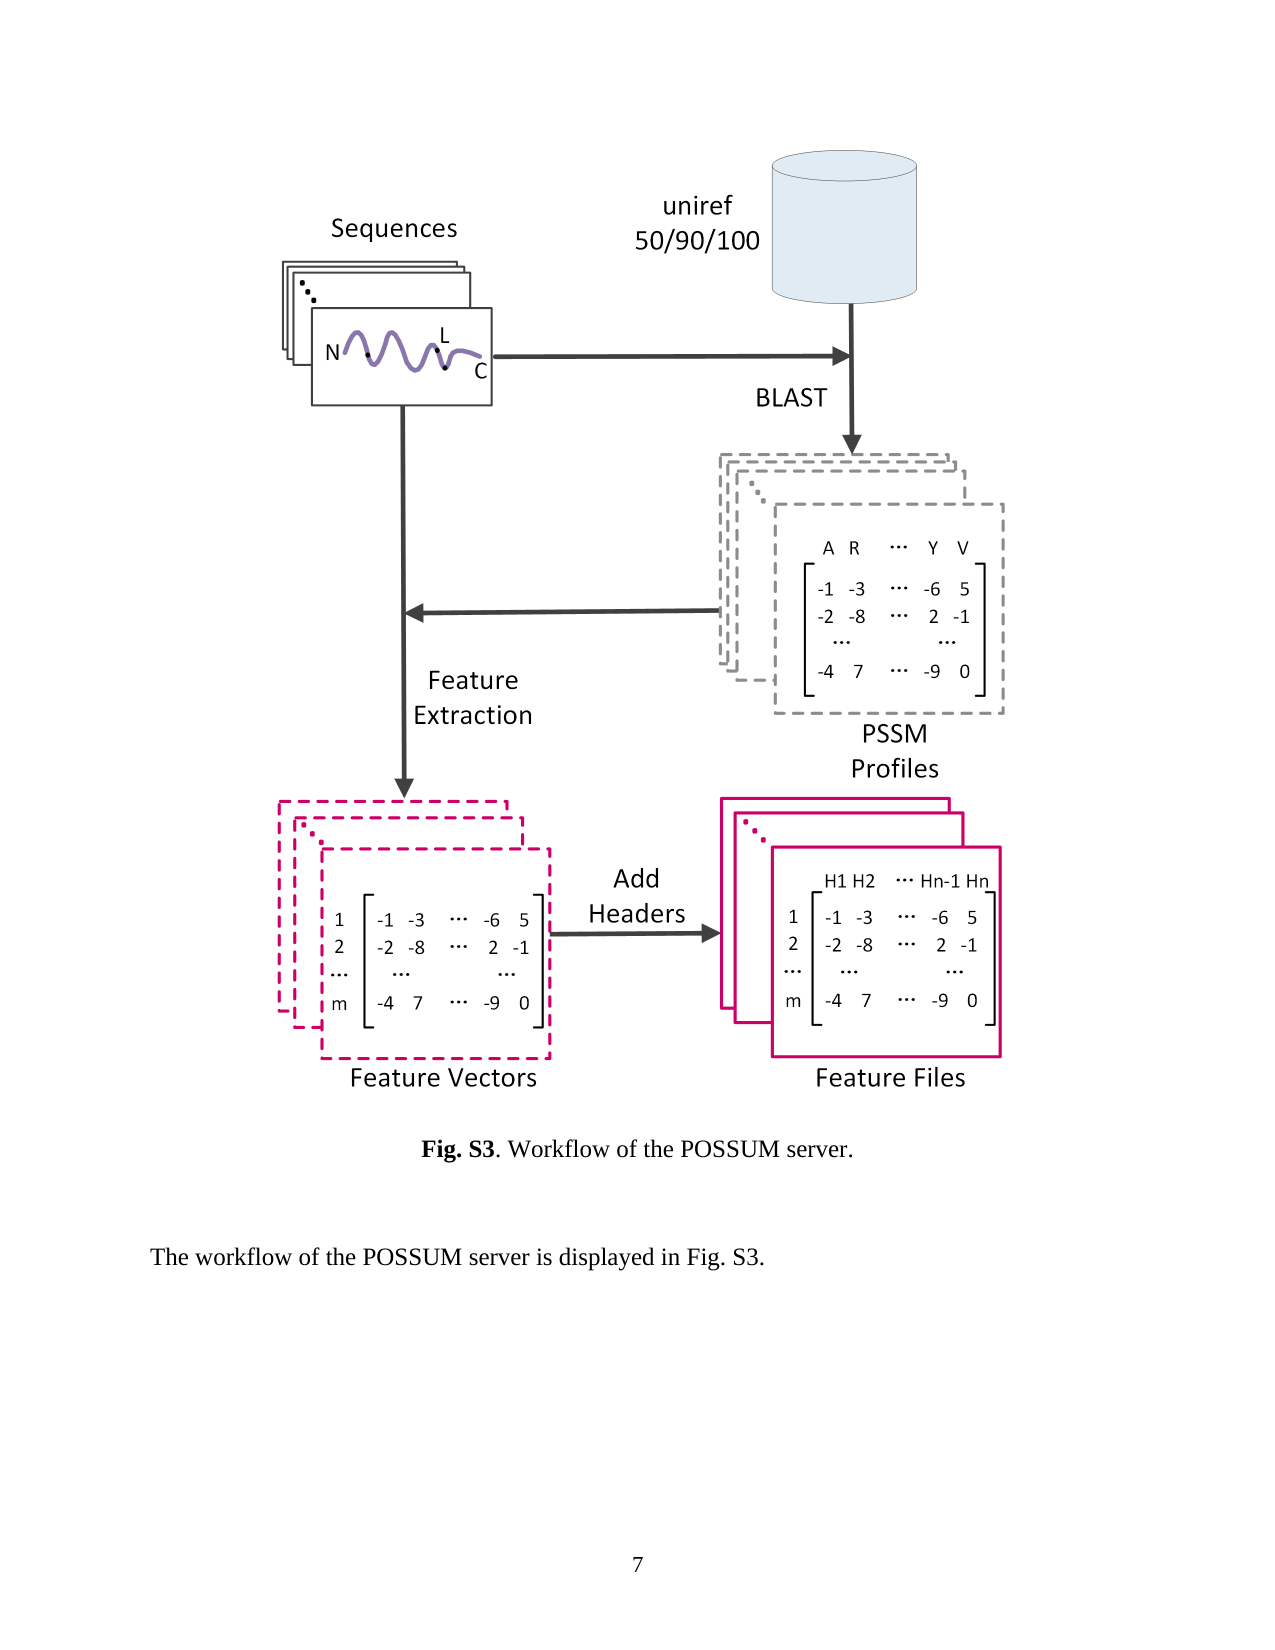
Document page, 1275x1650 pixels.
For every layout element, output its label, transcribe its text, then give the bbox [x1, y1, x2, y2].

text The workflow of the POSSUM server is displayed in Fig. S3. [150, 1242, 1125, 1270]
picture [270, 149, 1005, 1109]
text Fig. S3. Workflow of the POSSUM server. [150, 1134, 1125, 1163]
